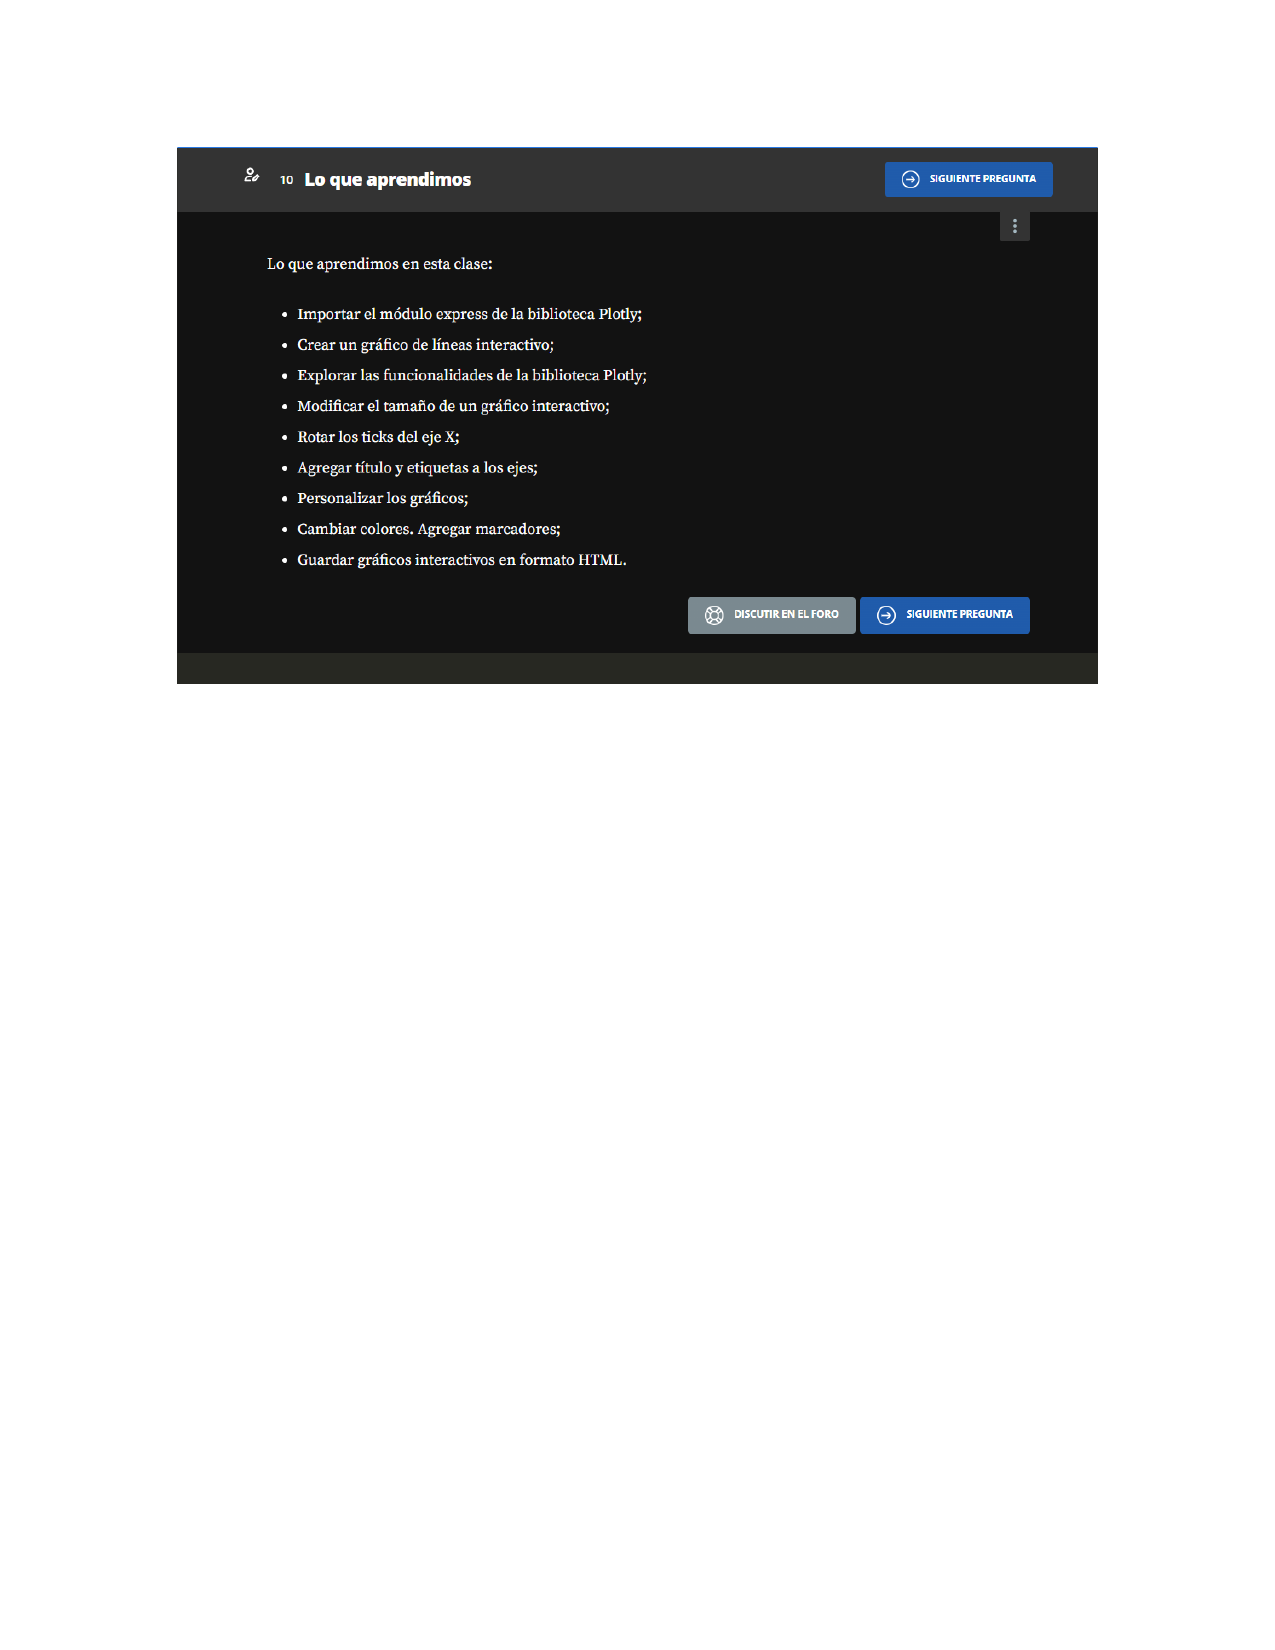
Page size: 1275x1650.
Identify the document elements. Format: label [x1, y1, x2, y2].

picture [177, 147, 1098, 653]
